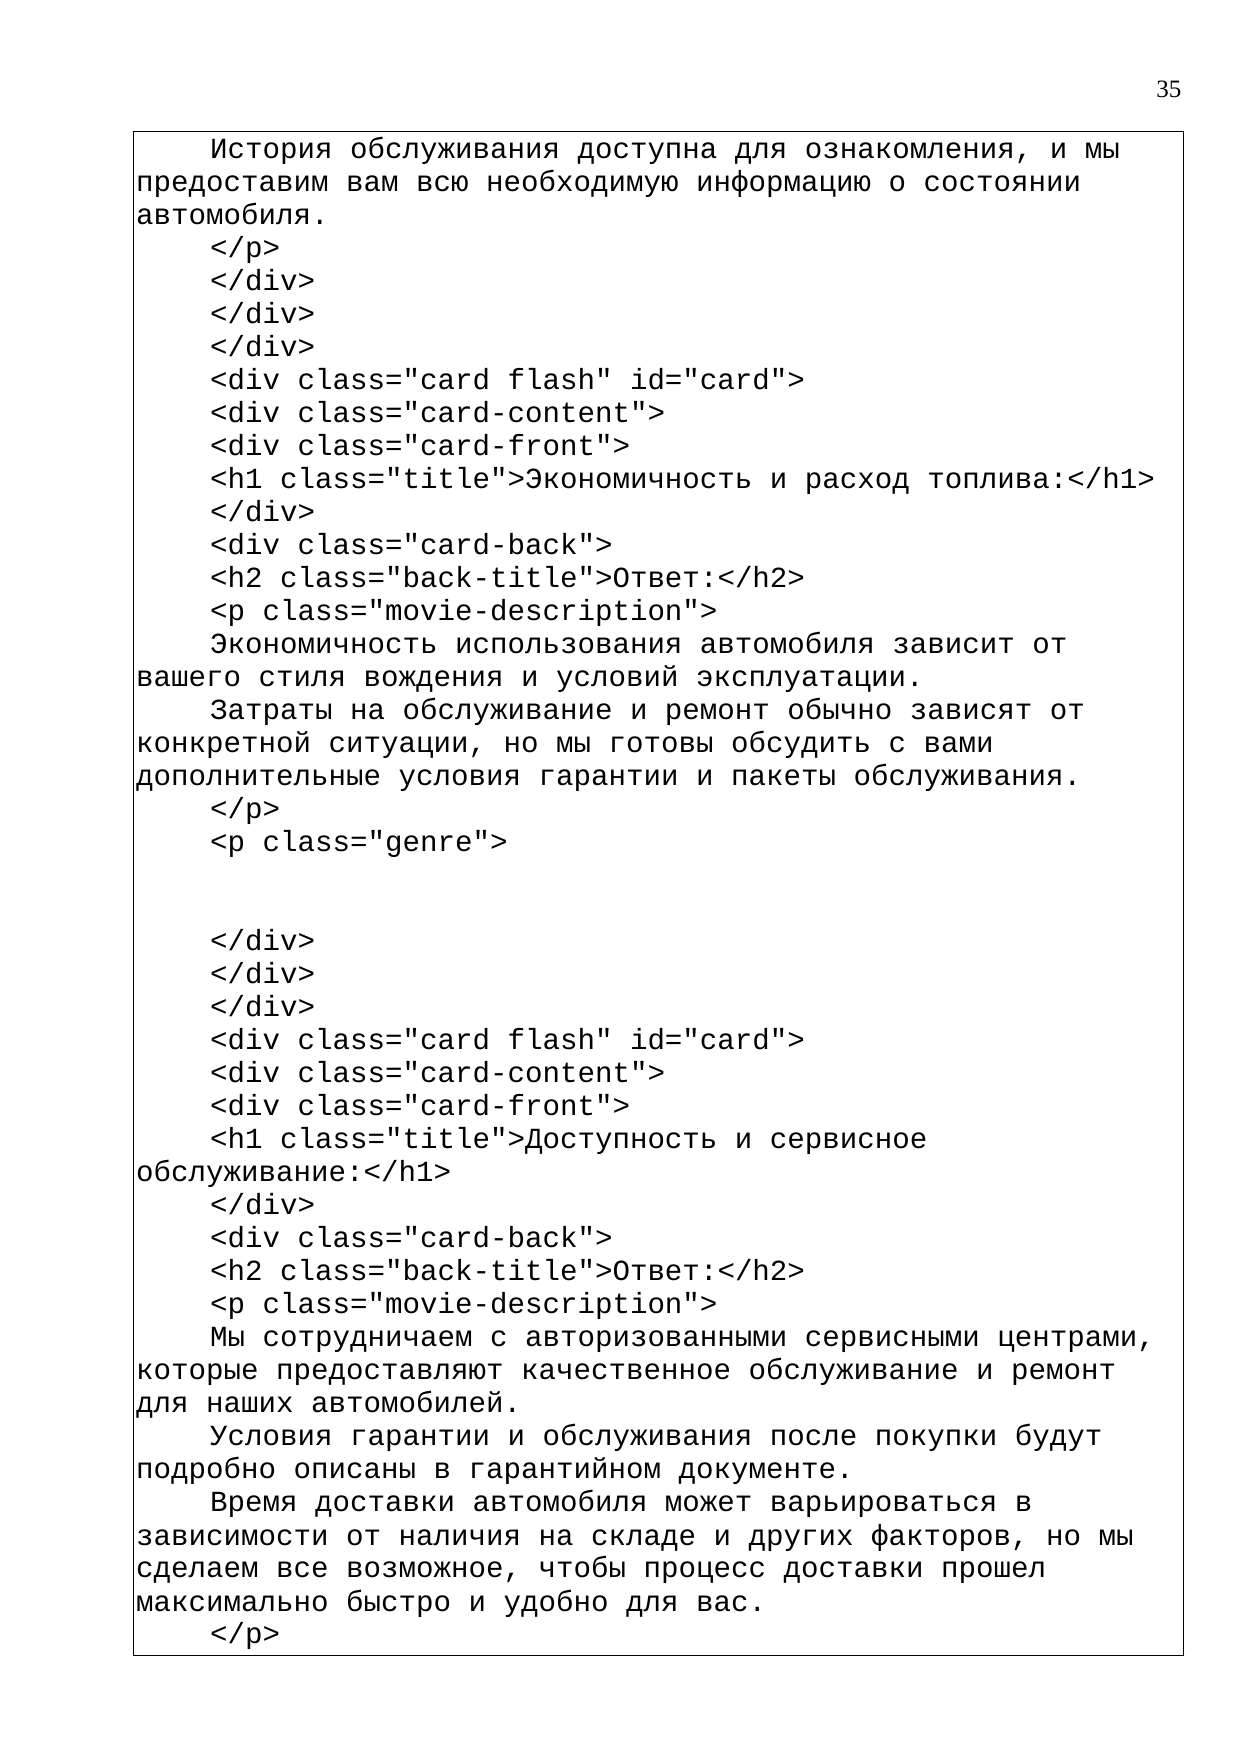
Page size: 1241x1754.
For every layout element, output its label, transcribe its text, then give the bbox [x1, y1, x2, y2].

text История обслуживания доступна для ознакомления, и мы предоставим вам всю необходимую информацию о состоянии автомобиля. [134, 132, 1183, 233]
text <h2 class="back-title">Ответ:</h2> [136, 563, 1181, 596]
text Время доставки автомобиля может варьироваться в зависимости от наличия на складе и других факторов, но мы сделаем все возможное, чтобы процесс доставки прошел максимально быстро и удобно для вас. [136, 1488, 1181, 1617]
text <div class="card-back"> [136, 1223, 1181, 1256]
text <p class="movie-description"> [136, 1289, 1181, 1322]
text <div class="card-front"> [136, 1091, 1181, 1124]
text <div class="card-content"> [136, 1058, 1181, 1091]
text <h1 class="title">Доступность и сервисное обслуживание:</h1> [136, 1124, 1181, 1190]
text <h1 class="title">Экономичность и расход топлива:</h1> [136, 464, 1181, 497]
text <div class="card-front"> [136, 431, 1181, 464]
text <div class="card-back"> [136, 530, 1181, 563]
text <div class="card flash" id="card"> [136, 365, 1181, 398]
text </div> [136, 266, 1181, 299]
text </div> [136, 926, 1181, 959]
text <p class="movie-description"> [136, 596, 1181, 629]
text <h2 class="back-title">Ответ:</h2> [136, 1256, 1181, 1289]
text </div> [136, 1190, 1181, 1223]
text Условия гарантии и обслуживания после покупки будут подробно описаны в гарантийном документе. [136, 1422, 1181, 1488]
text <div class="card flash" id="card"> [136, 1025, 1181, 1058]
text Мы сотрудничаем с авторизованными сервисными центрами, которые предоставляют качественное обслуживание и ремонт для наших автомобилей. [136, 1322, 1181, 1422]
text <div class="card-content"> [136, 398, 1181, 431]
text </div> [136, 992, 1181, 1025]
text </div> [136, 332, 1181, 365]
text </p> [134, 1617, 1183, 1655]
text <p class="genre"> [136, 827, 1181, 860]
text </p> [136, 233, 1181, 266]
text Затраты на обслуживание и ремонт обычно зависят от конкретной ситуации, но мы готовы обсудить с вами дополнительные условия гарантии и пакеты обслуживания. [136, 695, 1181, 794]
text </div> [136, 497, 1181, 530]
text </p> [136, 794, 1181, 827]
text </div> [136, 959, 1181, 992]
text Экономичность использования автомобиля зависит от вашего стиля вождения и условий эксплуатации. [136, 629, 1181, 695]
text </div> [136, 299, 1181, 332]
